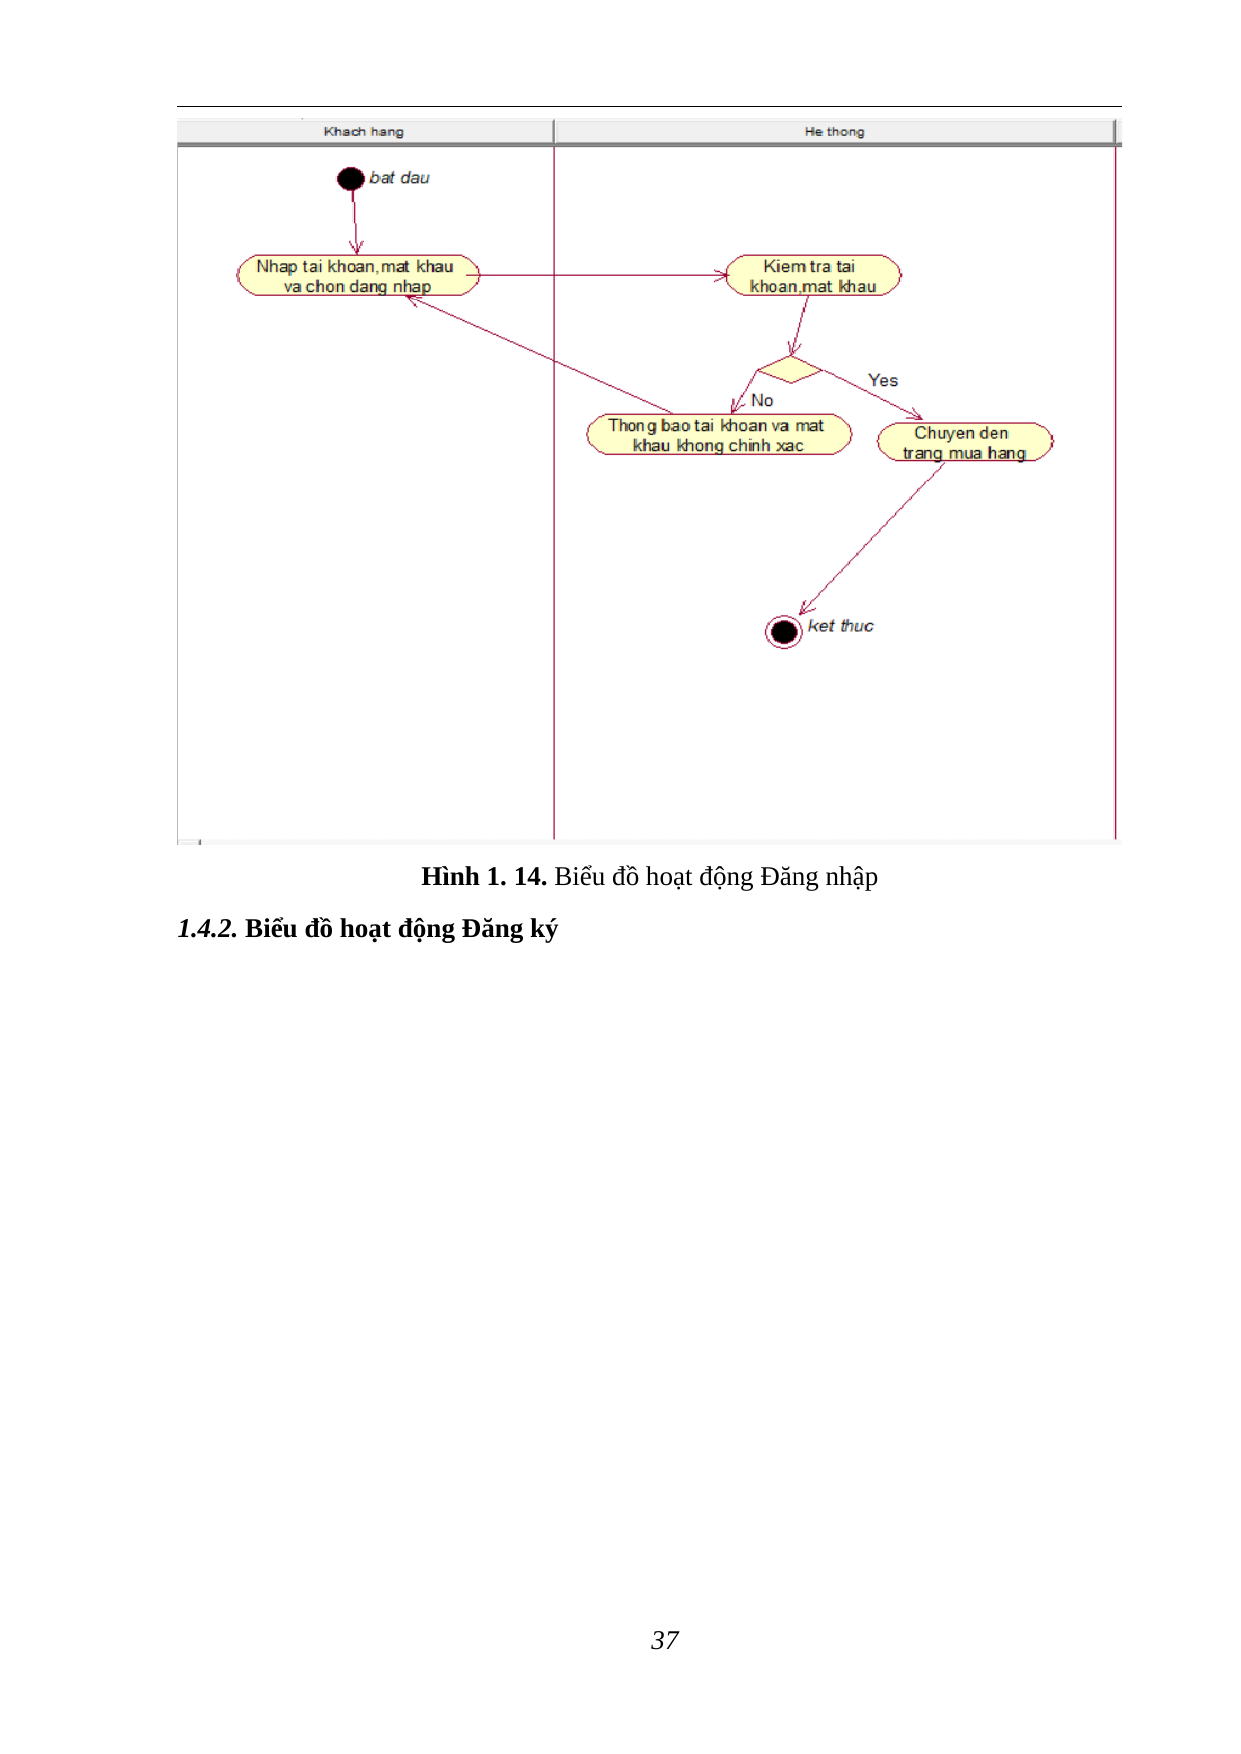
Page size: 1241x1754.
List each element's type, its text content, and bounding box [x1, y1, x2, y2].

text Hình 1. 14. Biểu đồ hoạt động Đăng nhập [177, 860, 1122, 891]
text Biểu đồ hoạt động Đăng ký [177, 912, 1122, 943]
picture [177, 118, 1123, 845]
